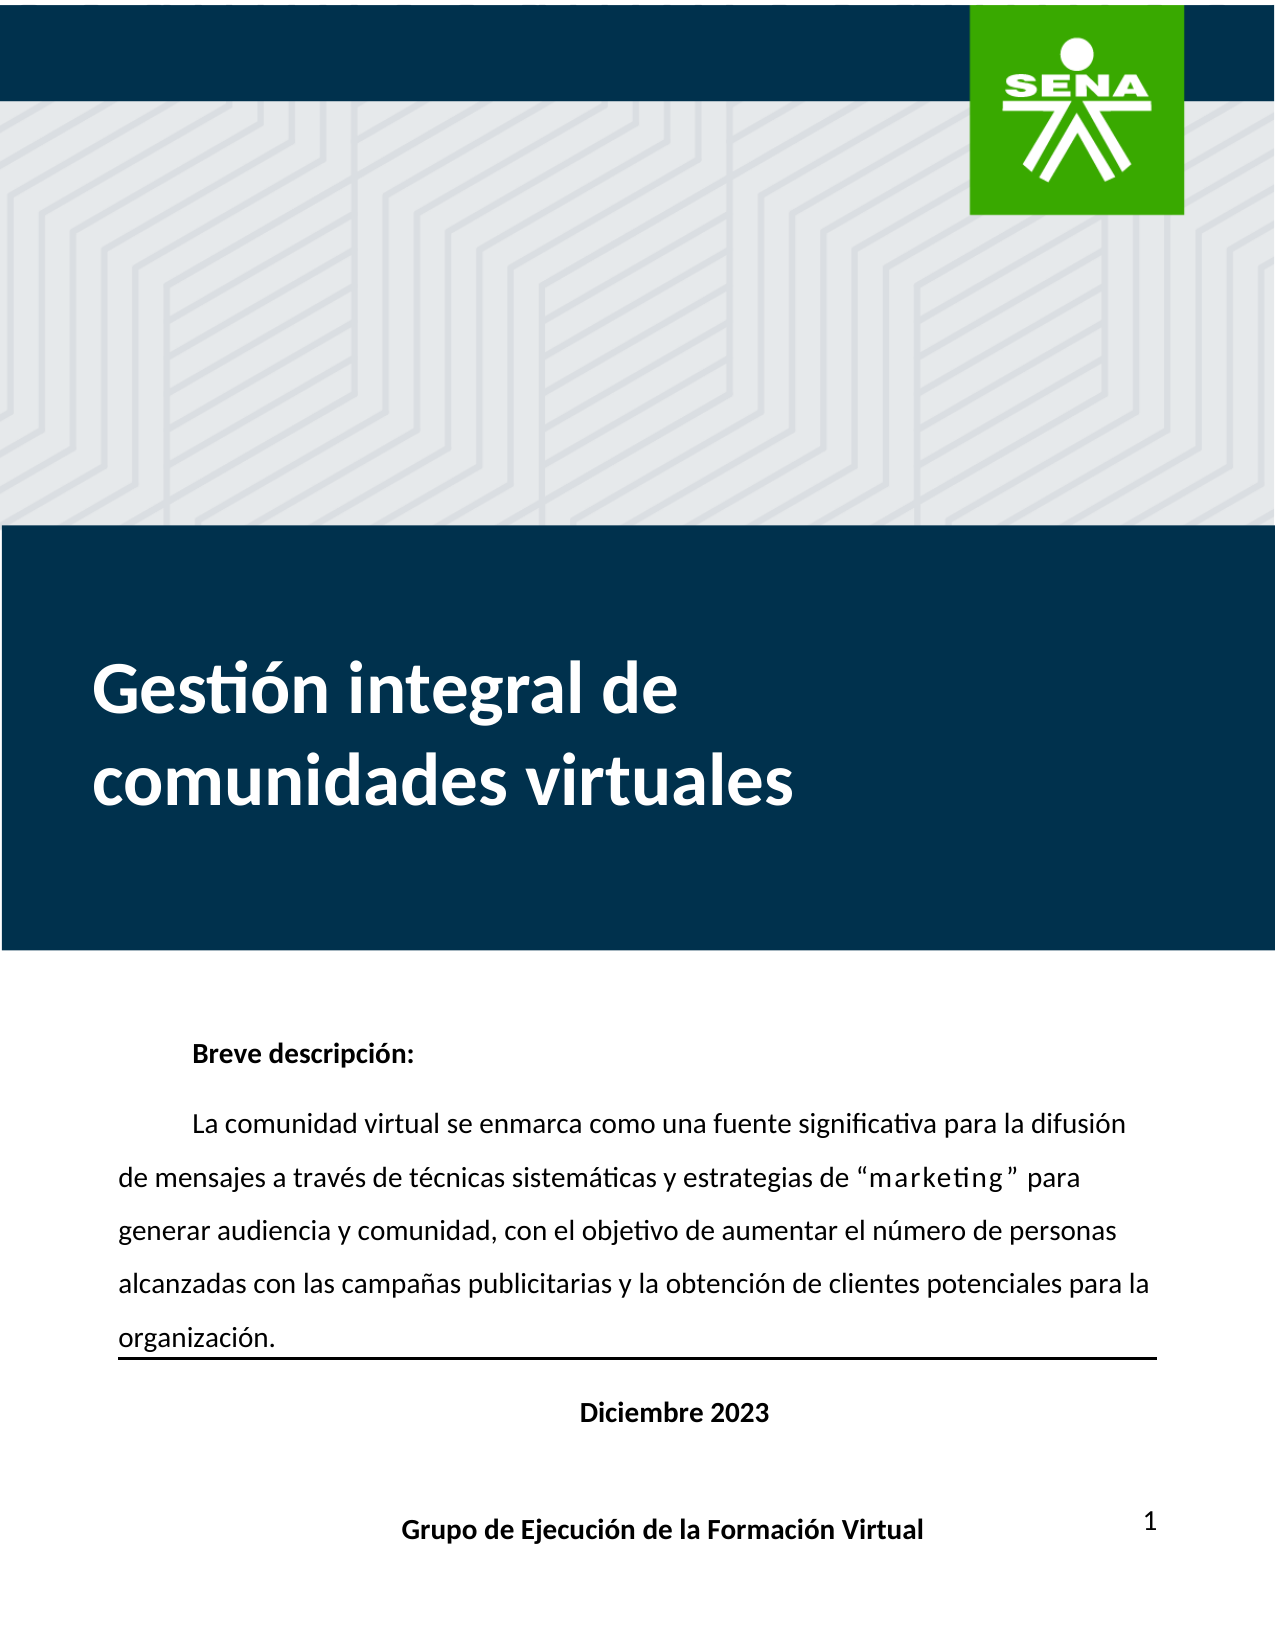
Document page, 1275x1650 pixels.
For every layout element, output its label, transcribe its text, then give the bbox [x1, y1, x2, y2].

text La comunidad virtual se enmarca como una fuente significativa para la difusión de mensajes a través de técnicas sistemáticas y estrategias de “marketing” para generar audiencia y comunidad, con el objetivo de aumentar el número de personas alcanzadas con las campañas publicitarias y la obtención de clientes potenciales para la organización. [118, 1105, 1157, 1357]
text Breve descripción: [118, 1035, 1157, 1071]
picture [0, 4, 1275, 531]
text Diciembre 2023 [118, 1394, 1157, 1430]
